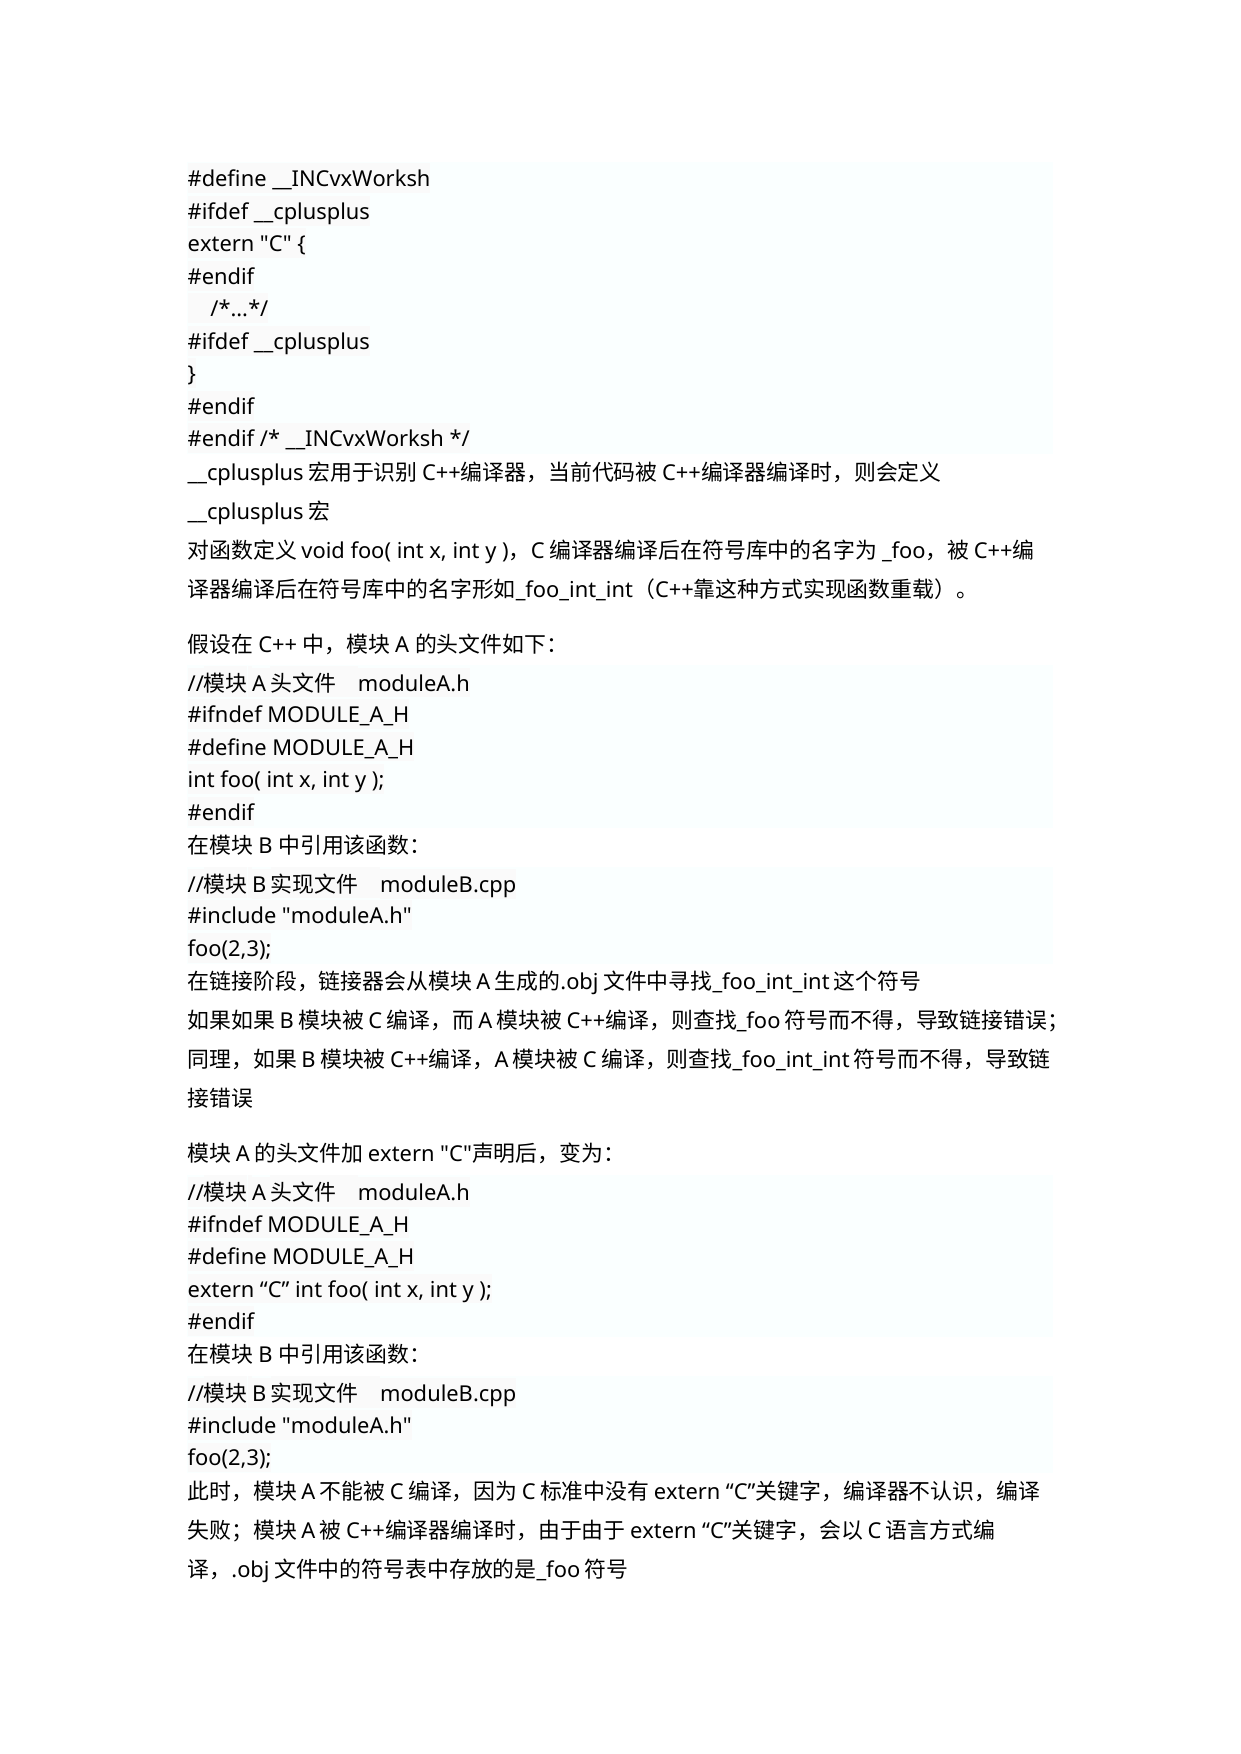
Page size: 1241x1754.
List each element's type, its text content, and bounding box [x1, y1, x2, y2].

text 对函数定义void foo( int x, int y )，C编译器编译后在符号库中的名字为 _foo，被C++编译器编译后在符号库中的名字形如_foo_int_int（C++靠这种方式实现函数重载）。 [187, 532, 1053, 604]
text //模块B实现文件 moduleB.cpp [380, 1376, 1053, 1408]
text 如果如果B模块被C编译，而A模块被C++编译，则查找_foo符号而不得，导致链接错误；同理，如果B模块被C++编译，A模块被C编译，则查找_foo_int_int符号而不得，导致链接错误 [187, 1003, 1053, 1113]
text #endif [187, 1305, 1053, 1337]
text #include "moduleA.h" [187, 899, 1053, 932]
text #endif [187, 389, 1053, 422]
text foo(2,3); [187, 932, 1053, 964]
text 假设在 C++ 中，模块 A 的头文件如下： [187, 626, 1053, 659]
text //模块A头文件 moduleA.h [358, 1175, 1053, 1207]
text #include "moduleA.h" [187, 1408, 1053, 1441]
text #ifdef __cplusplus [187, 194, 1053, 227]
text int foo( int x, int y ); [187, 763, 1053, 795]
text //模块B实现文件 moduleB.cpp [380, 867, 1053, 899]
text //模块A头文件 moduleA.h [187, 665, 1053, 698]
text #define MODULE_A_H [187, 730, 1053, 763]
text #define __INCvxWorksh [187, 162, 1053, 194]
text 模块A的头文件加extern "C"声明后，变为： [187, 1136, 1053, 1168]
text #ifndef MODULE_A_H [187, 698, 1053, 730]
text #endif [187, 795, 1053, 828]
text /*...*/ [187, 292, 1053, 324]
text __cplusplus宏用于识别C++编译器，当前代码被C++编译器编译时，则会定义__cplusplus宏 [187, 454, 1053, 526]
text foo(2,3); [187, 1441, 1053, 1473]
text extern "C" { [187, 227, 1053, 259]
text extern “C” int foo( int x, int y ); [187, 1272, 1053, 1305]
text 在链接阶段，链接器会从模块A生成的.obj文件中寻找_foo_int_int这个符号 [187, 964, 1053, 997]
text #ifndef MODULE_A_H [187, 1207, 1053, 1240]
text #define MODULE_A_H [187, 1240, 1053, 1272]
text #endif [187, 259, 1053, 292]
text } [187, 357, 1053, 389]
text #ifdef __cplusplus [187, 324, 1053, 357]
text 在模块 B 中引用该函数： [187, 1337, 1053, 1370]
text #endif /* __INCvxWorksh */ [187, 422, 1053, 454]
text 此时，模块A不能被C编译，因为C标准中没有extern “C”关键字，编译器不认识，编译失败；模块A被C++编译器编译时，由于由于extern “C”关键字，会以C语言方式编译，.obj文件中的符号表中存放的是_foo符号 [187, 1473, 1053, 1584]
text 在模块 B 中引用该函数： [187, 828, 1053, 860]
